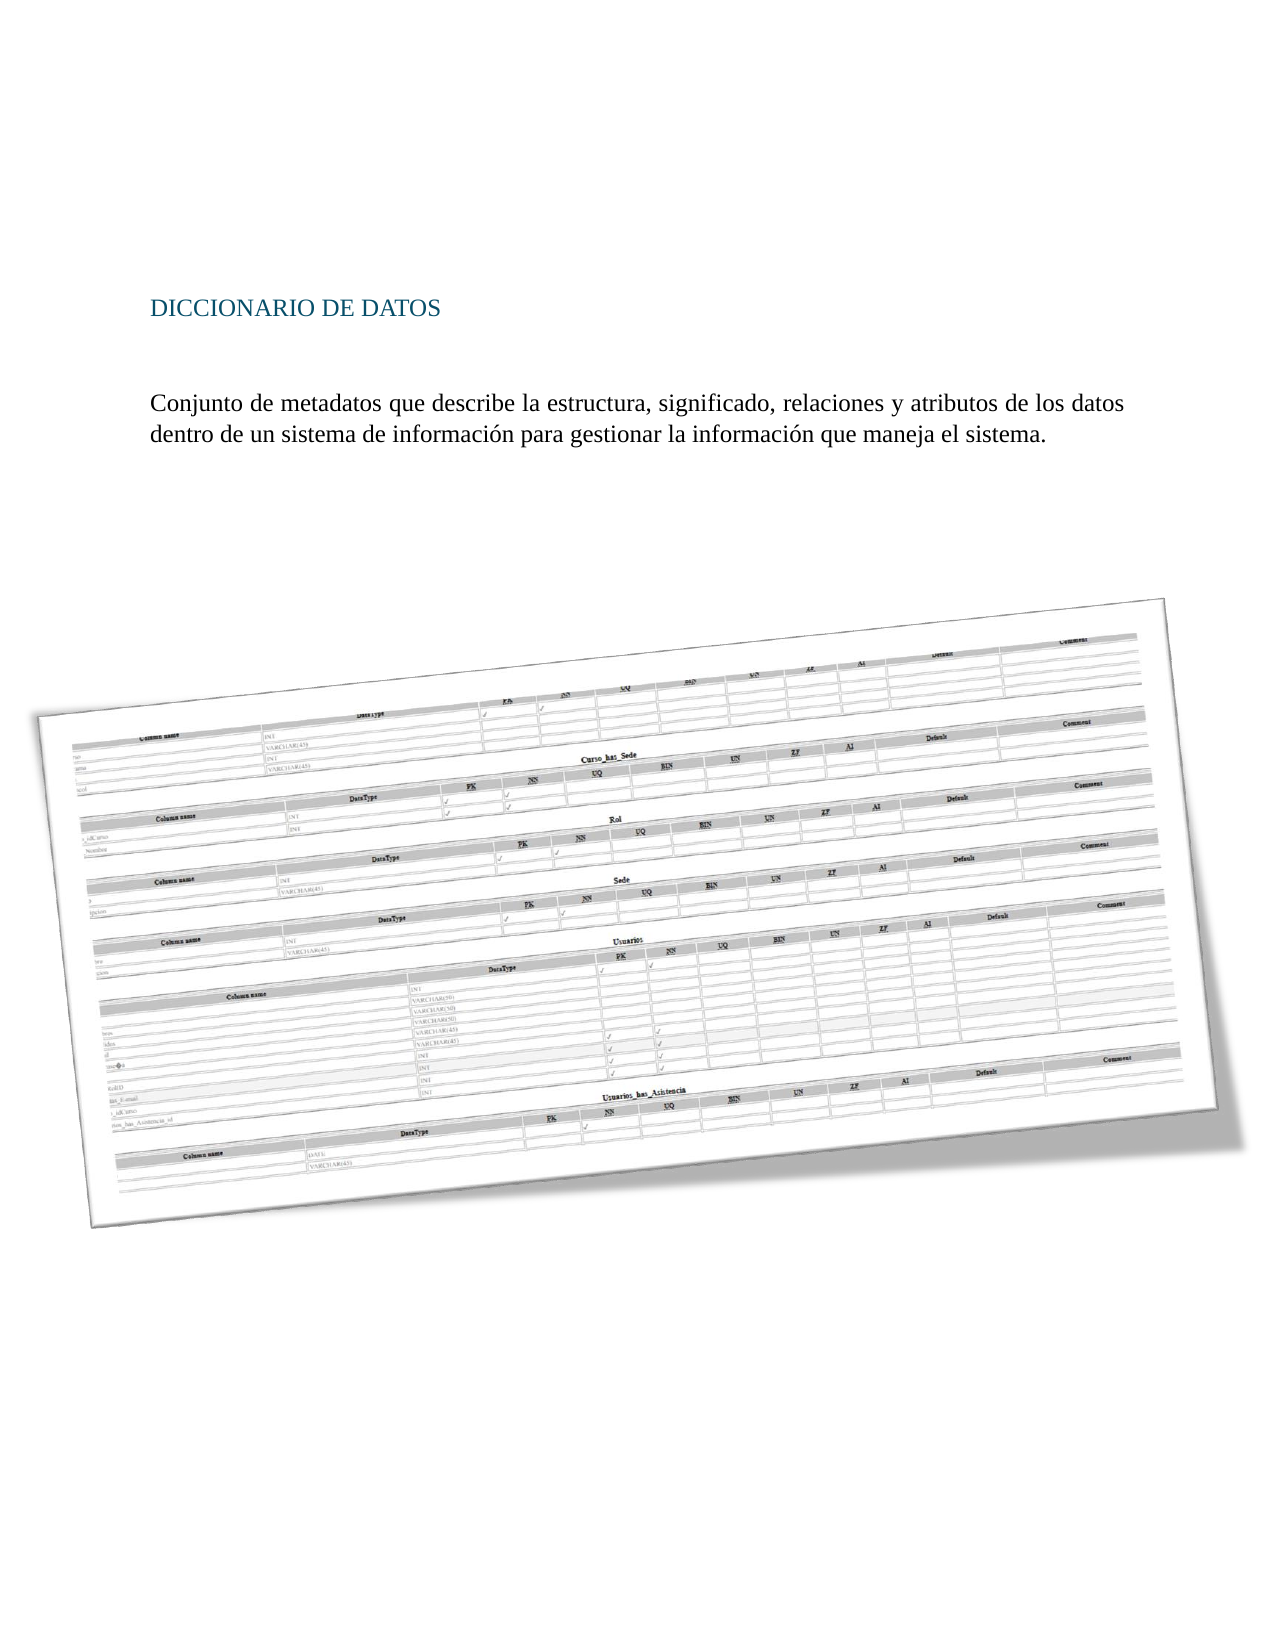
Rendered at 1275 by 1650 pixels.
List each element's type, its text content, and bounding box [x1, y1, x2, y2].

picture [248, 300, 253, 311]
text DICCIONARIO DE DATOS [150, 293, 1125, 322]
picture [382, 302, 389, 314]
text Conjunto de metadatos que describe la estructura, significado, relaciones y atributos de los datos dentro de un sistema de información para gestionar la información que maneja el sistema. [150, 388, 1125, 448]
picture [23, 597, 1252, 1229]
picture [257, 302, 265, 312]
